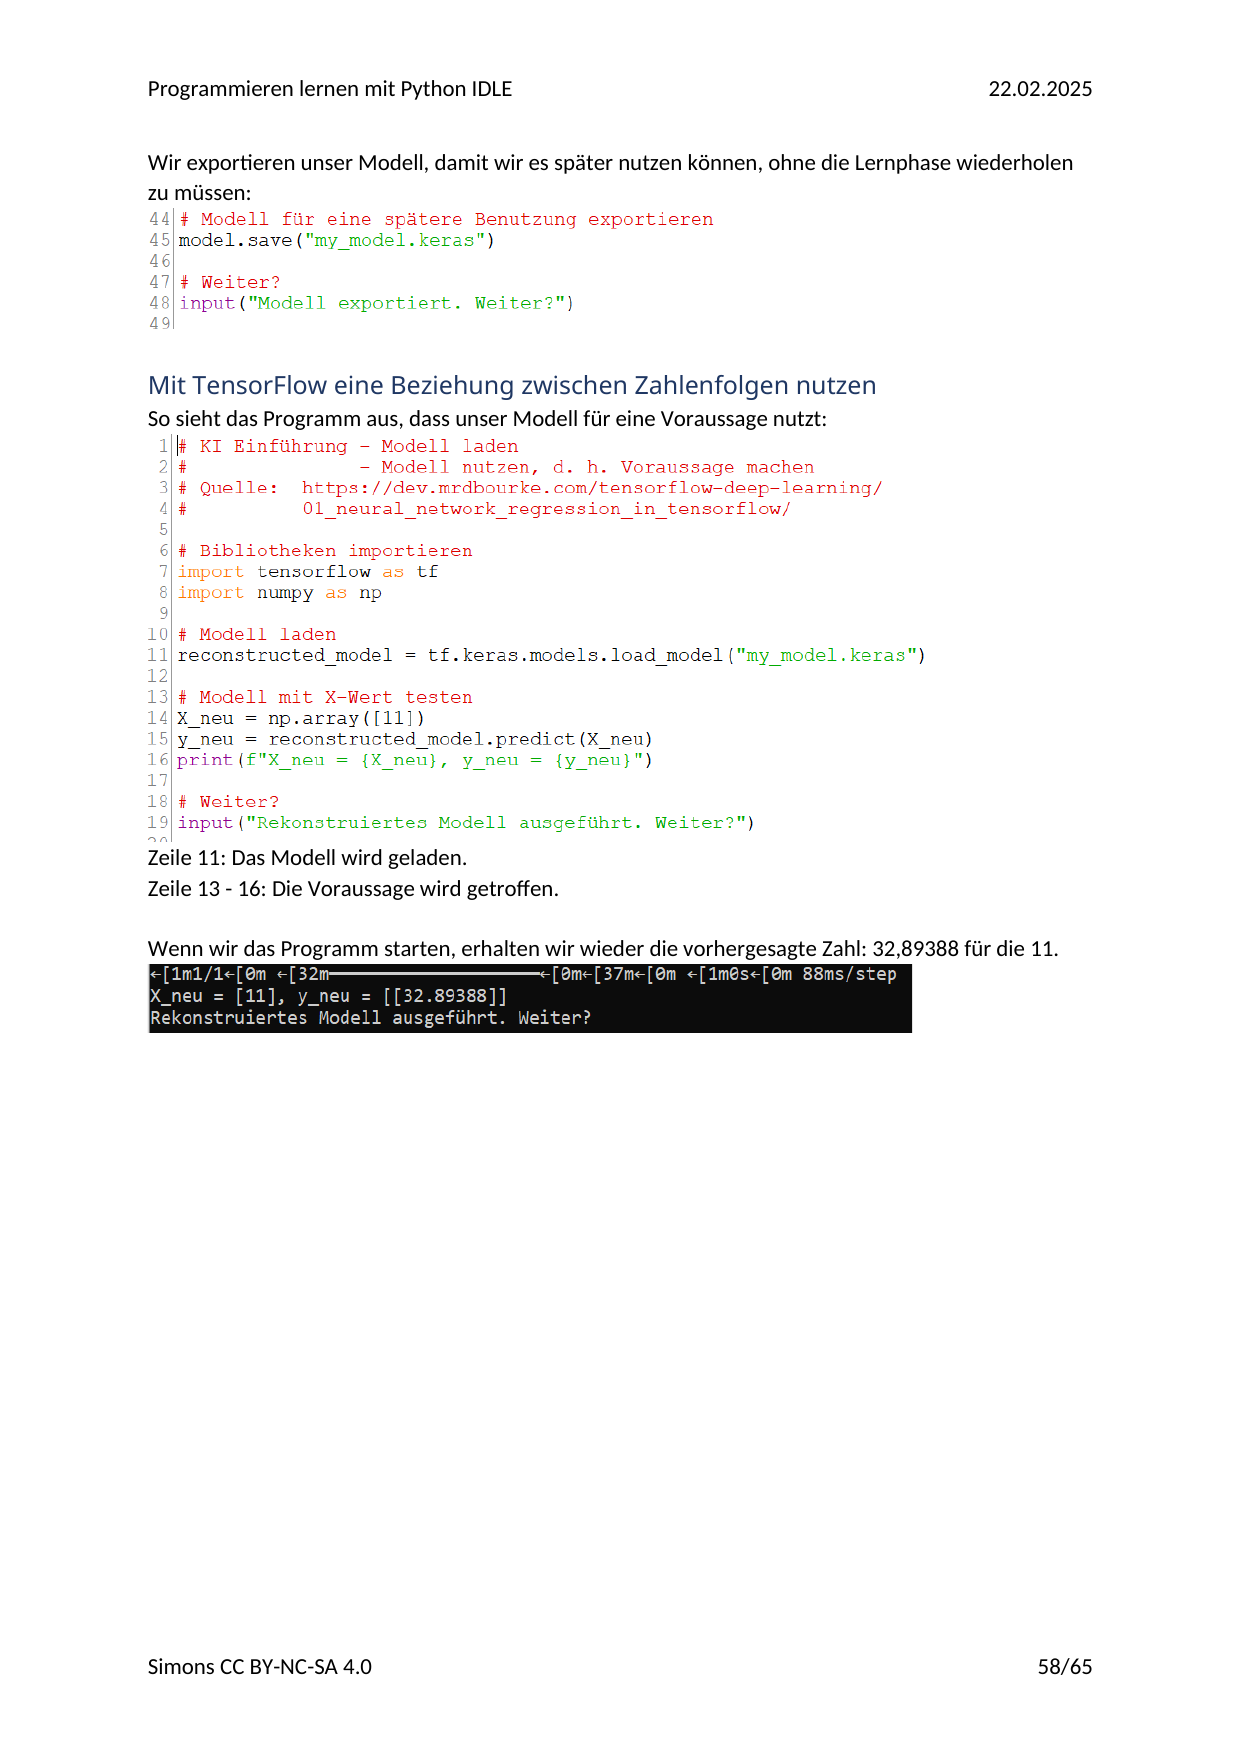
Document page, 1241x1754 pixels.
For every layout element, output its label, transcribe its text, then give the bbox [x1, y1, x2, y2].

picture [147, 964, 913, 1033]
picture [147, 434, 957, 842]
picture [147, 208, 754, 329]
text So sieht das Programm aus, dass unser Modell für eine Voraussage nutzt: [148, 404, 1092, 432]
text Wir exportieren unser Modell, damit wir es später nutzen können, ohne die Lernphase wiederholen zu müssen: [148, 148, 1092, 206]
text Zeile 11: Das Modell wird geladen. [148, 843, 1092, 871]
text Wenn wir das Programm starten, erhalten wir wieder die vorhergesagte Zahl: 32,89388 für die 11. [148, 934, 1092, 962]
text Zeile 13 - 16: Die Voraussage wird getroffen. [148, 874, 1092, 902]
subtitle Mit TensorFlow eine Beziehung zwischen Zahlenfolgen nutzen [148, 368, 1092, 402]
